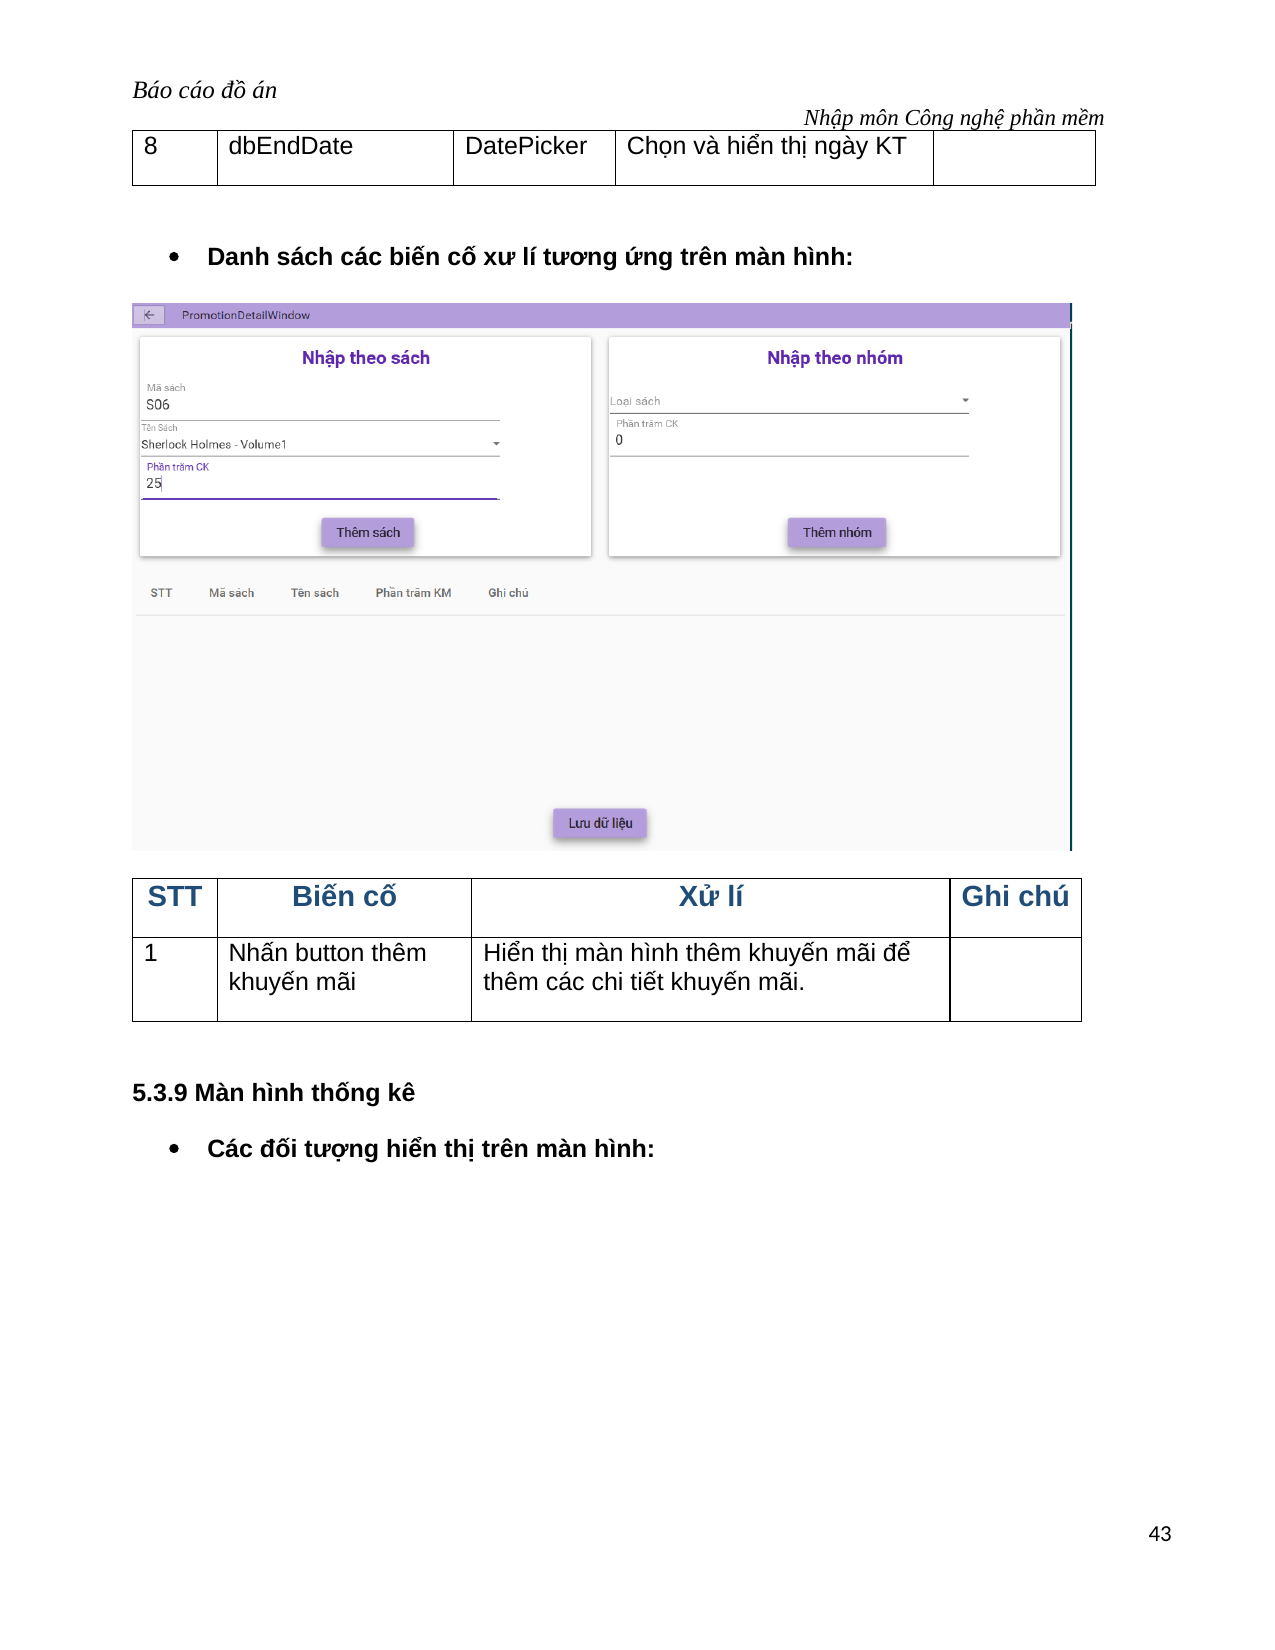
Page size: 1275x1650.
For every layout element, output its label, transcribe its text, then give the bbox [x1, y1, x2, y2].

table_header STT [133, 879, 217, 937]
table_cell dbEndDate [218, 131, 453, 185]
table_cell Nhấn button thêm khuyến mãi [218, 938, 471, 1021]
picture [132, 303, 1073, 851]
text 5.3.9 Màn hình thống kê [132, 1078, 1171, 1106]
table_header Biến cố [218, 879, 471, 937]
table_cell Hiển thị màn hình thêm khuyến mãi để thêm các chi tiết khuyến mãi. [472, 938, 949, 1021]
table_cell 1 [133, 938, 217, 1021]
table_header Xử lí [472, 879, 949, 937]
table_header Ghi chú [951, 879, 1081, 937]
list Các đối tượng hiển thị trên màn hình: [169, 1134, 1171, 1163]
table_cell [934, 131, 1095, 185]
table_cell Chọn và hiển thị ngày KT [616, 131, 933, 185]
table_cell 8 [133, 131, 217, 185]
list Danh sách các biến cố xư lí tương ứng trên màn hình: [169, 242, 1171, 271]
table_cell [951, 938, 1081, 1021]
table_cell DatePicker [454, 131, 615, 185]
